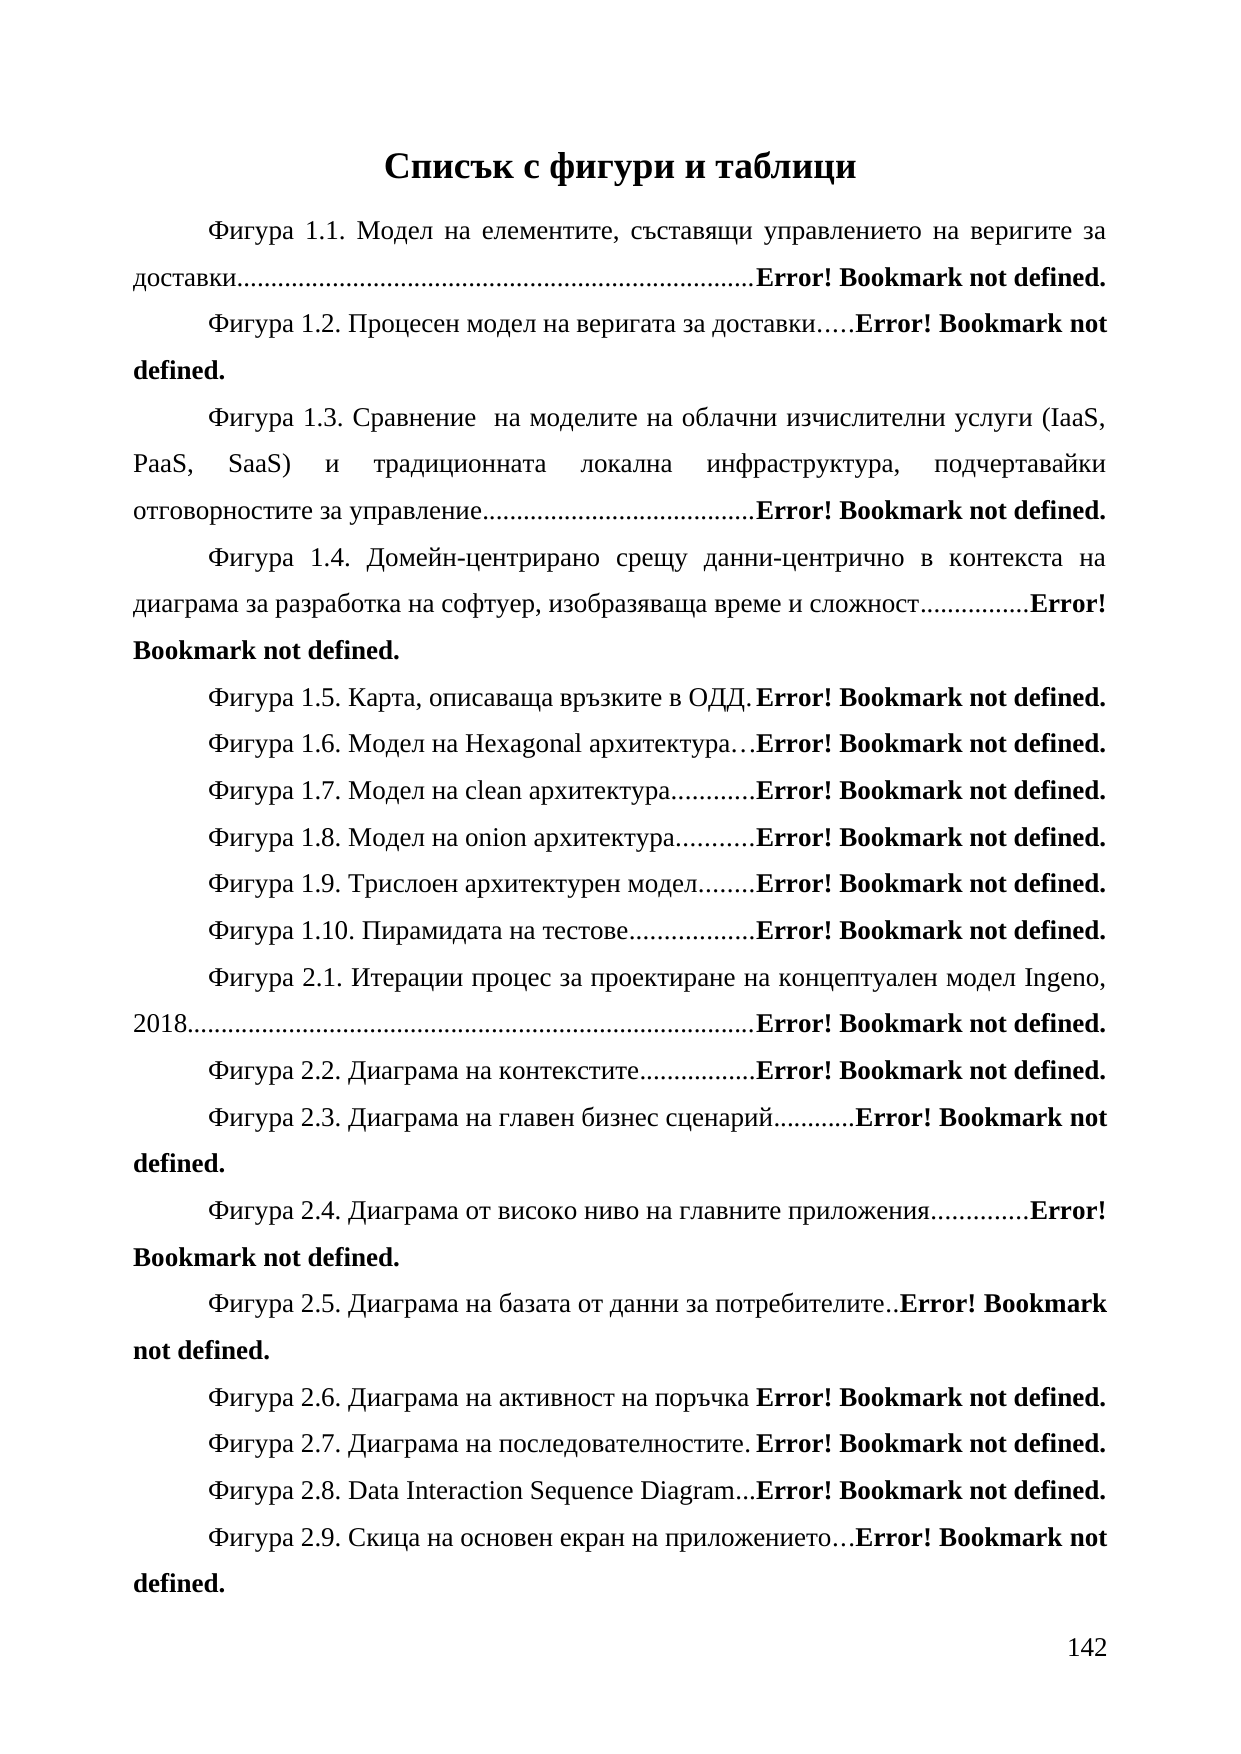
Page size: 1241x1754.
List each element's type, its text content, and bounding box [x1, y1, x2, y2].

text Фигура 1.3. Сравнение на моделите на облачни изчислителни услуги (IaaS, PaaS, SaaS) и традиционната локална инфраструктура, подчертавайки отговорностите за управление Error! Bookmark not defined. [133, 401, 1107, 525]
text Фигура 1.10. Пирамидата на тестове Error! Bookmark not defined. [133, 914, 1107, 945]
text Фигура 1.4. Домейн-центрирано срещу данни-центрично в контекста на диаграма за разработка на софтуер, изобразяваща време и сложност Error! Bookmark not defined. [133, 541, 1107, 665]
text Фигура 1.9. Трислоен архитектурен модел Error! Bookmark not defined. [133, 867, 1107, 898]
subtitle Списък с фигури и таблици [133, 143, 1107, 186]
text Фигура 2.1. Итерации процес за проектиране на концептуален модел Ingeno, 2018 Error! Bookmark not defined. [133, 961, 1107, 1038]
text Фигура 2.3. Диаграма на главен бизнес сценарий Error! Bookmark not defined. [133, 1101, 1107, 1178]
text Фигура 2.8. Data Interaction Sequence Diagram Error! Bookmark not defined. [133, 1474, 1107, 1505]
text Фигура 2.2. Диаграма на контекстите Error! Bookmark not defined. [133, 1054, 1107, 1085]
text Фигура 1.6. Модел на Hexagonal архитектурa Error! Bookmark not defined. [133, 727, 1107, 758]
text Фигура 2.5. Диаграма на базата от данни за потребителите Error! Bookmark not defined. [133, 1287, 1107, 1365]
text Фигура 1.1. Модел на елементите, съставящи управлението на веригите за доставки Error! Bookmark not defined. [133, 214, 1107, 292]
text Фигура 2.6. Диаграма на активност на поръчка Error! Bookmark not defined. [133, 1381, 1107, 1412]
text Фигура 2.4. Диаграма от високо ниво на главните приложения Error! Bookmark not defined. [133, 1194, 1107, 1272]
text Фигура 1.2. Процесен модел на веригата за доставки Error! Bookmark not defined. [133, 307, 1107, 385]
text Фигура 1.5. Карта, описаваща връзките в ОДД Error! Bookmark not defined. [133, 681, 1107, 712]
text Фигура 1.7. Модел на clean архитектурa Error! Bookmark not defined. [133, 774, 1107, 805]
text Фигура 1.8. Модел на onion архитектурa Error! Bookmark not defined. [133, 821, 1107, 852]
text Фигура 2.9. Скица на основен екран на приложението Error! Bookmark not defined. [133, 1521, 1107, 1598]
text Фигура 2.7. Диаграма на последователностите Error! Bookmark not defined. [133, 1427, 1107, 1458]
